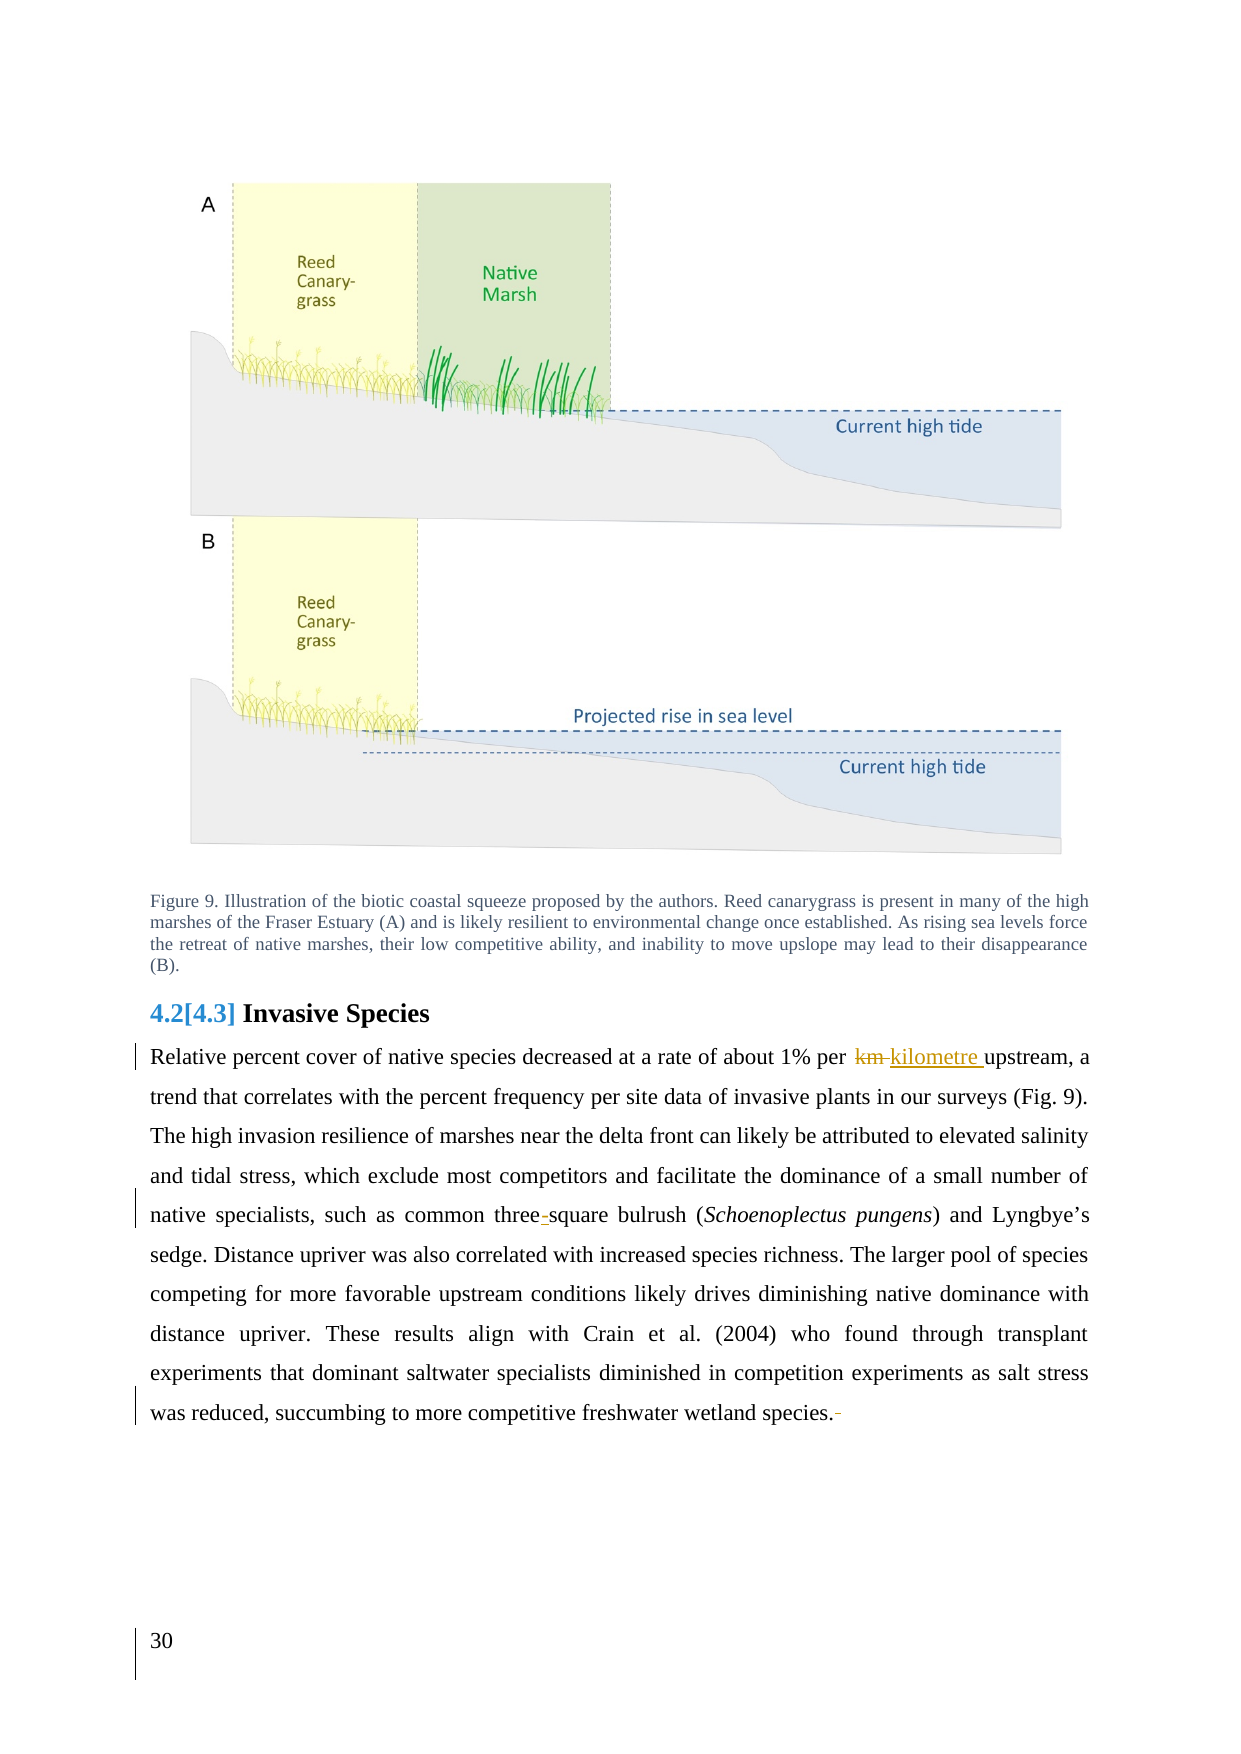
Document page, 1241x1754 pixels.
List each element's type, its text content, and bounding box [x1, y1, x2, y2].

picture [150, 150, 1091, 877]
text Figure . Illustration of the biotic coastal squeeze proposed by the authors. Reed canarygrass is present in many of the high marshes of the Fraser Estuary (A) and is likely resilient to environmental change once established. As rising sea levels force the retreat of native marshes, their low competitive ability, and inability to move upslope may lead to their disappearance (B). [150, 890, 1090, 976]
text Relative percent cover of native species decreased at a rate of about 1% per upstream, a trend that correlates with the percent frequency per site data of invasive plants in our surveys (Fig. 9). The high invasion resilience of marshes near the delta front can likely be attributed to elevated salinity and tidal stress, which exclude most competitors and facilitate the dominance of a small number of native specialists, such as common threesquare bulrush (Schoenoplectus pungens) and Lyngbye’s sedge. Distance upriver was also correlated with increased species richness. The larger pool of species competing for more favorable upstream conditions likely drives diminishing native dominance with distance upriver. These results align with Crain et al. (2004) who found through transplant experiments that dominant saltwater specialists diminished in competition experiments as salt stress was reduced, succumbing to more competitive freshwater wetland species. [150, 1043, 1090, 1425]
subtitle Invasive Species [150, 997, 1090, 1028]
